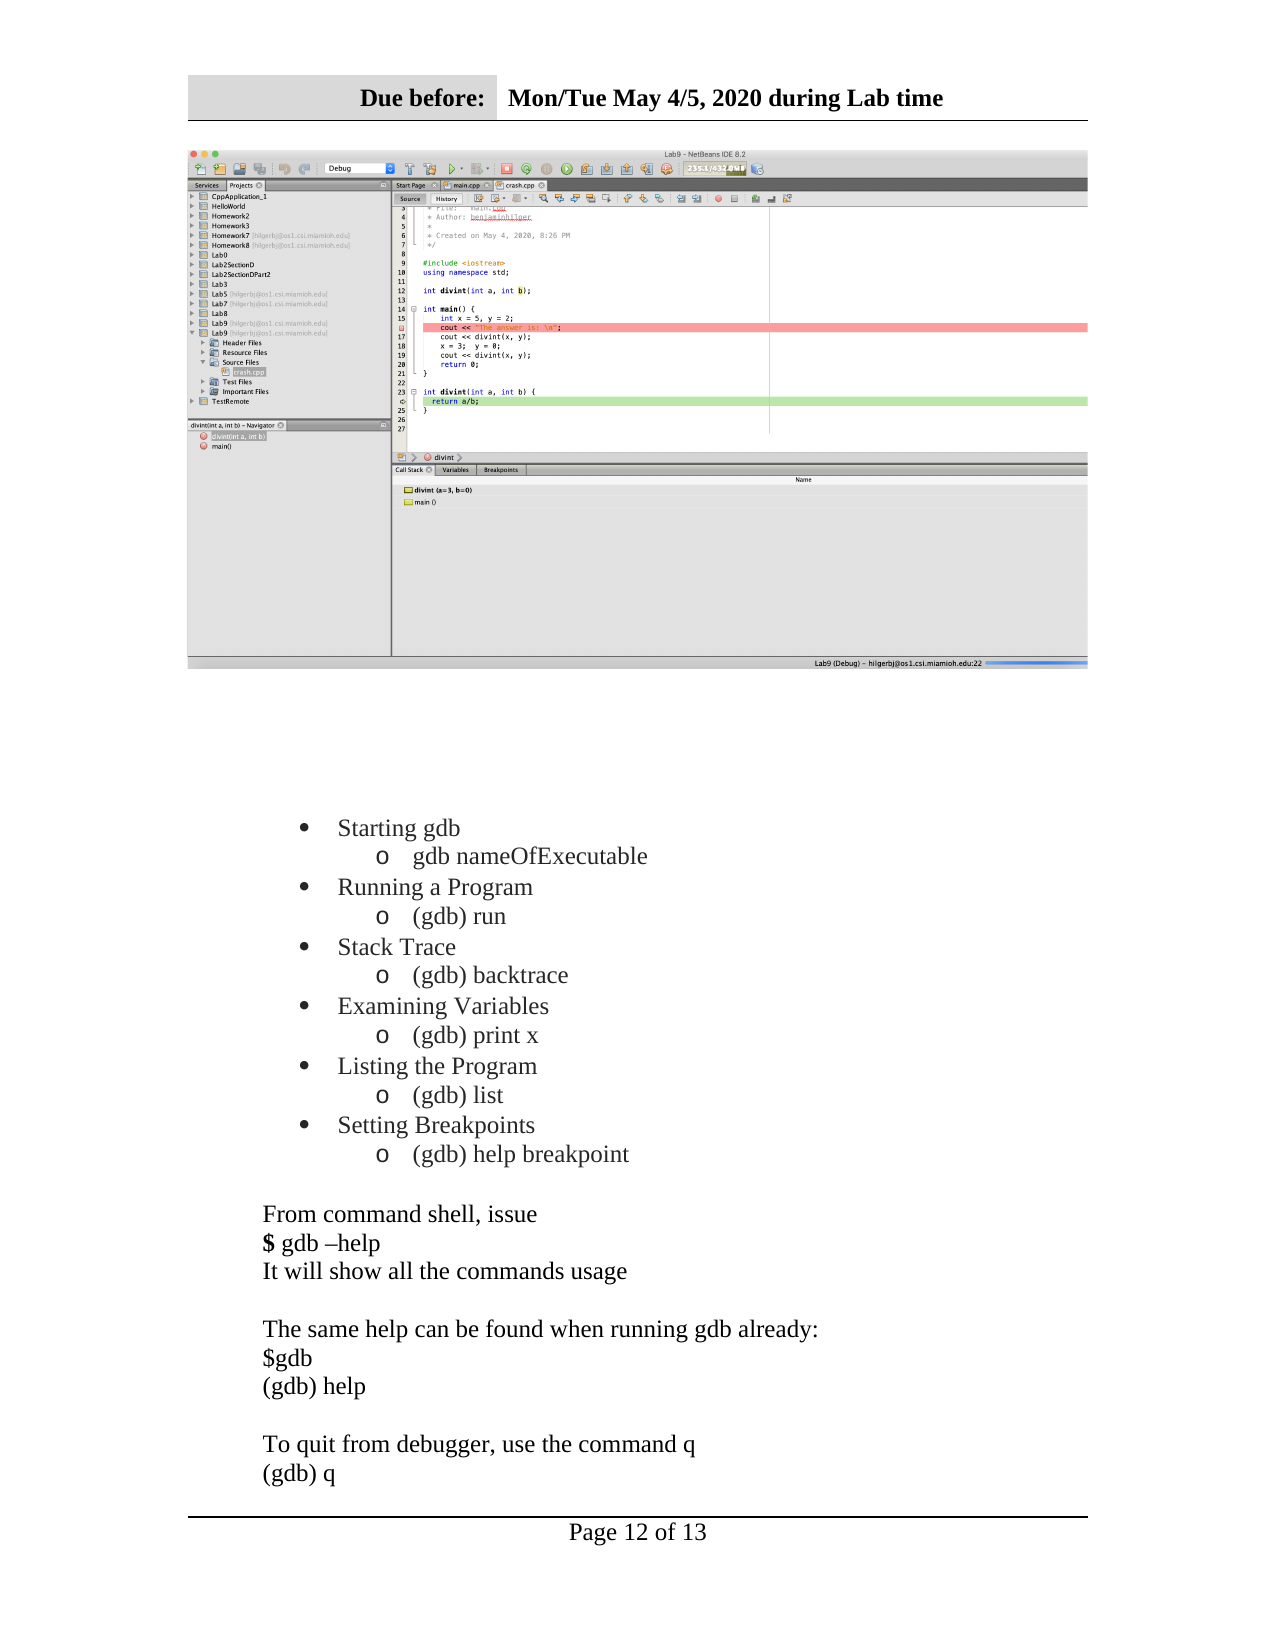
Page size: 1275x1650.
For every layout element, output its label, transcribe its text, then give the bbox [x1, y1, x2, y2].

list Starting gdb [300, 813, 1087, 841]
list It will show all the commands usage [262, 1256, 1087, 1285]
list Listing the Program [300, 1051, 1087, 1080]
list Examining Variables [300, 991, 1087, 1020]
list Setting Breakpoints [300, 1111, 1087, 1139]
list From command shell, issue [262, 1199, 1087, 1228]
picture [187, 150, 1088, 669]
list $gdb [262, 1343, 1087, 1371]
list (gdb) q [262, 1458, 1087, 1486]
list (gdb) print x [375, 1020, 1087, 1051]
list (gdb) run [375, 901, 1087, 932]
list To quit from debugger, use the command q [262, 1429, 1087, 1458]
list Running a Program [300, 872, 1087, 901]
list (gdb) backtrace [375, 961, 1087, 991]
list The same help can be found when running gdb already: [262, 1314, 1087, 1343]
list (gdb) list [375, 1080, 1087, 1111]
list gdb nameOfExecutable [375, 841, 1087, 872]
list Stack Trace [300, 932, 1087, 961]
list $ gdb –help [262, 1228, 1087, 1256]
list (gdb) help breakpoint [375, 1139, 1087, 1170]
list (gdb) help [262, 1371, 1087, 1400]
